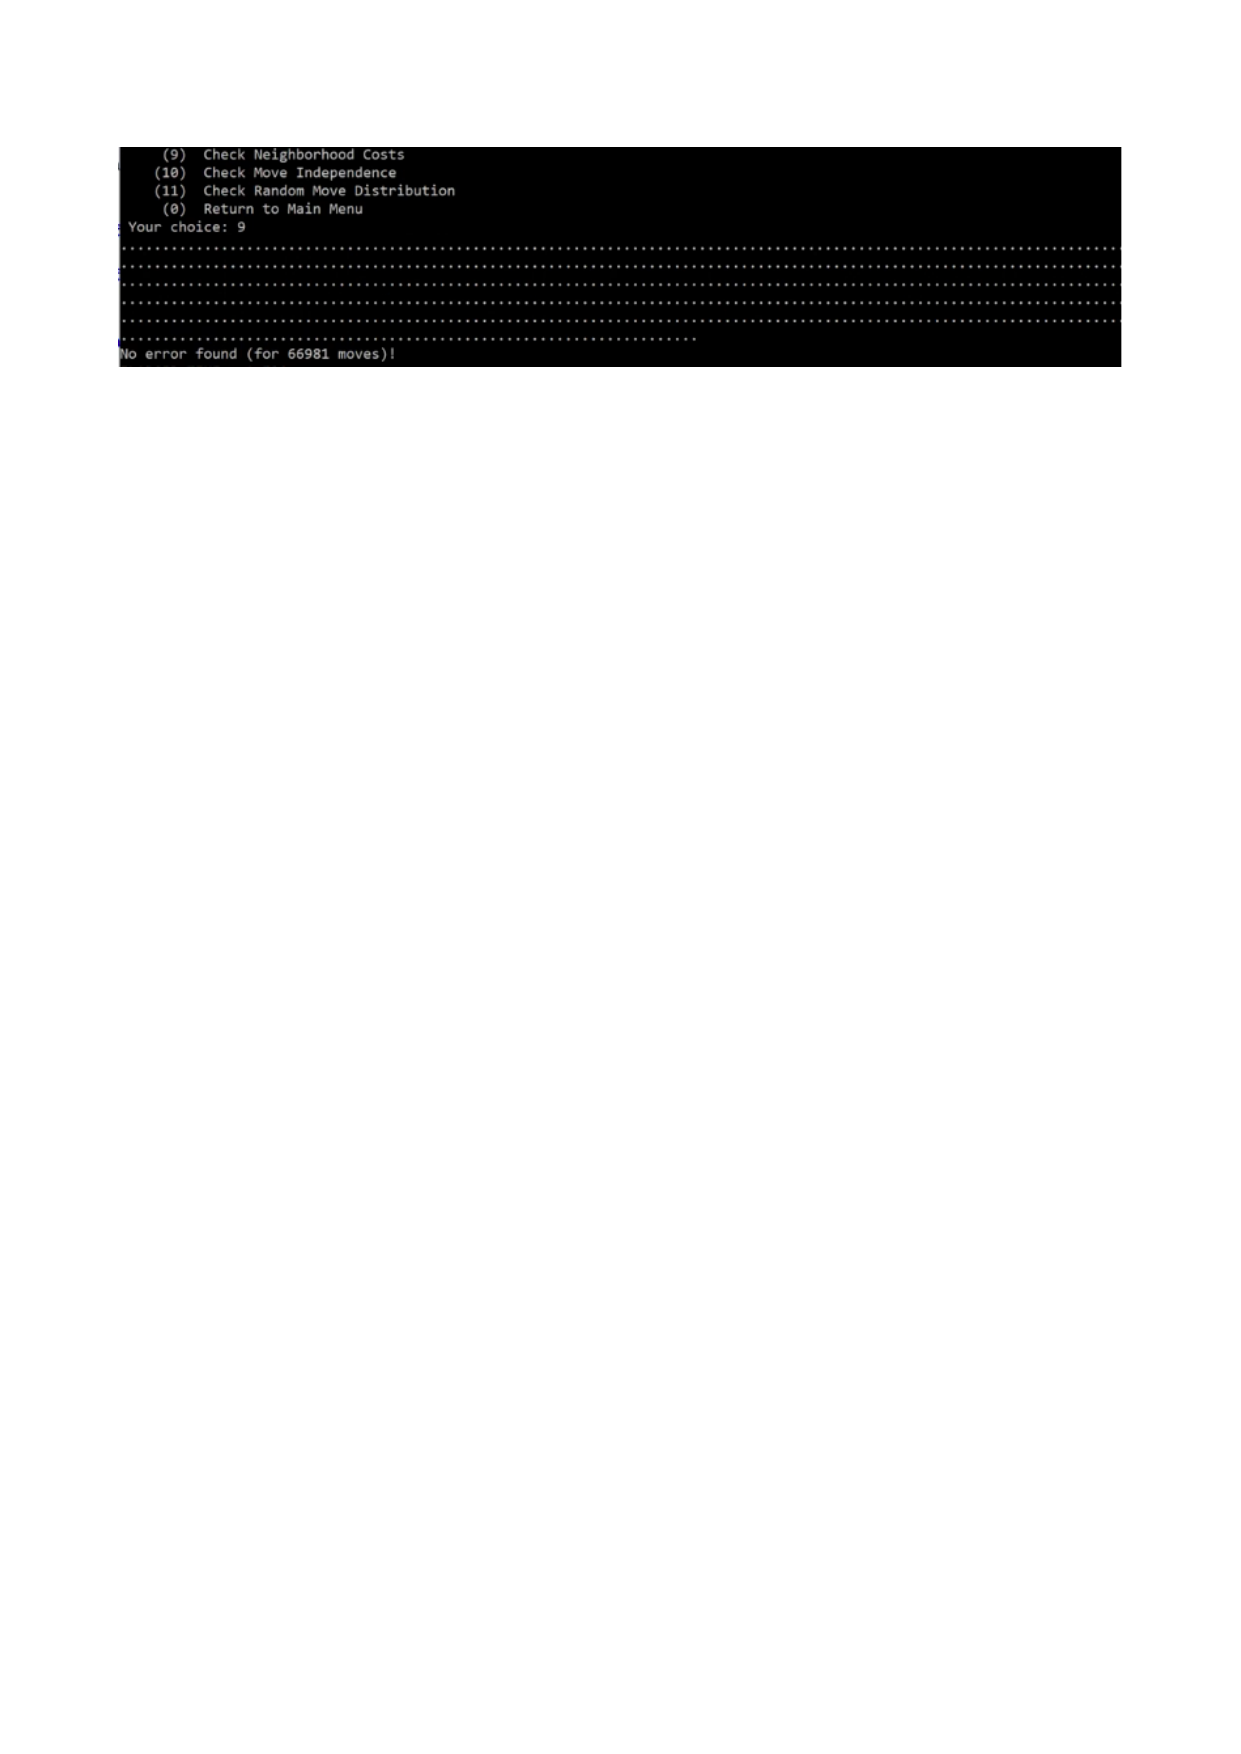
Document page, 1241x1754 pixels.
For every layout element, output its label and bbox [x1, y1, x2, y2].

picture [118, 147, 1122, 367]
